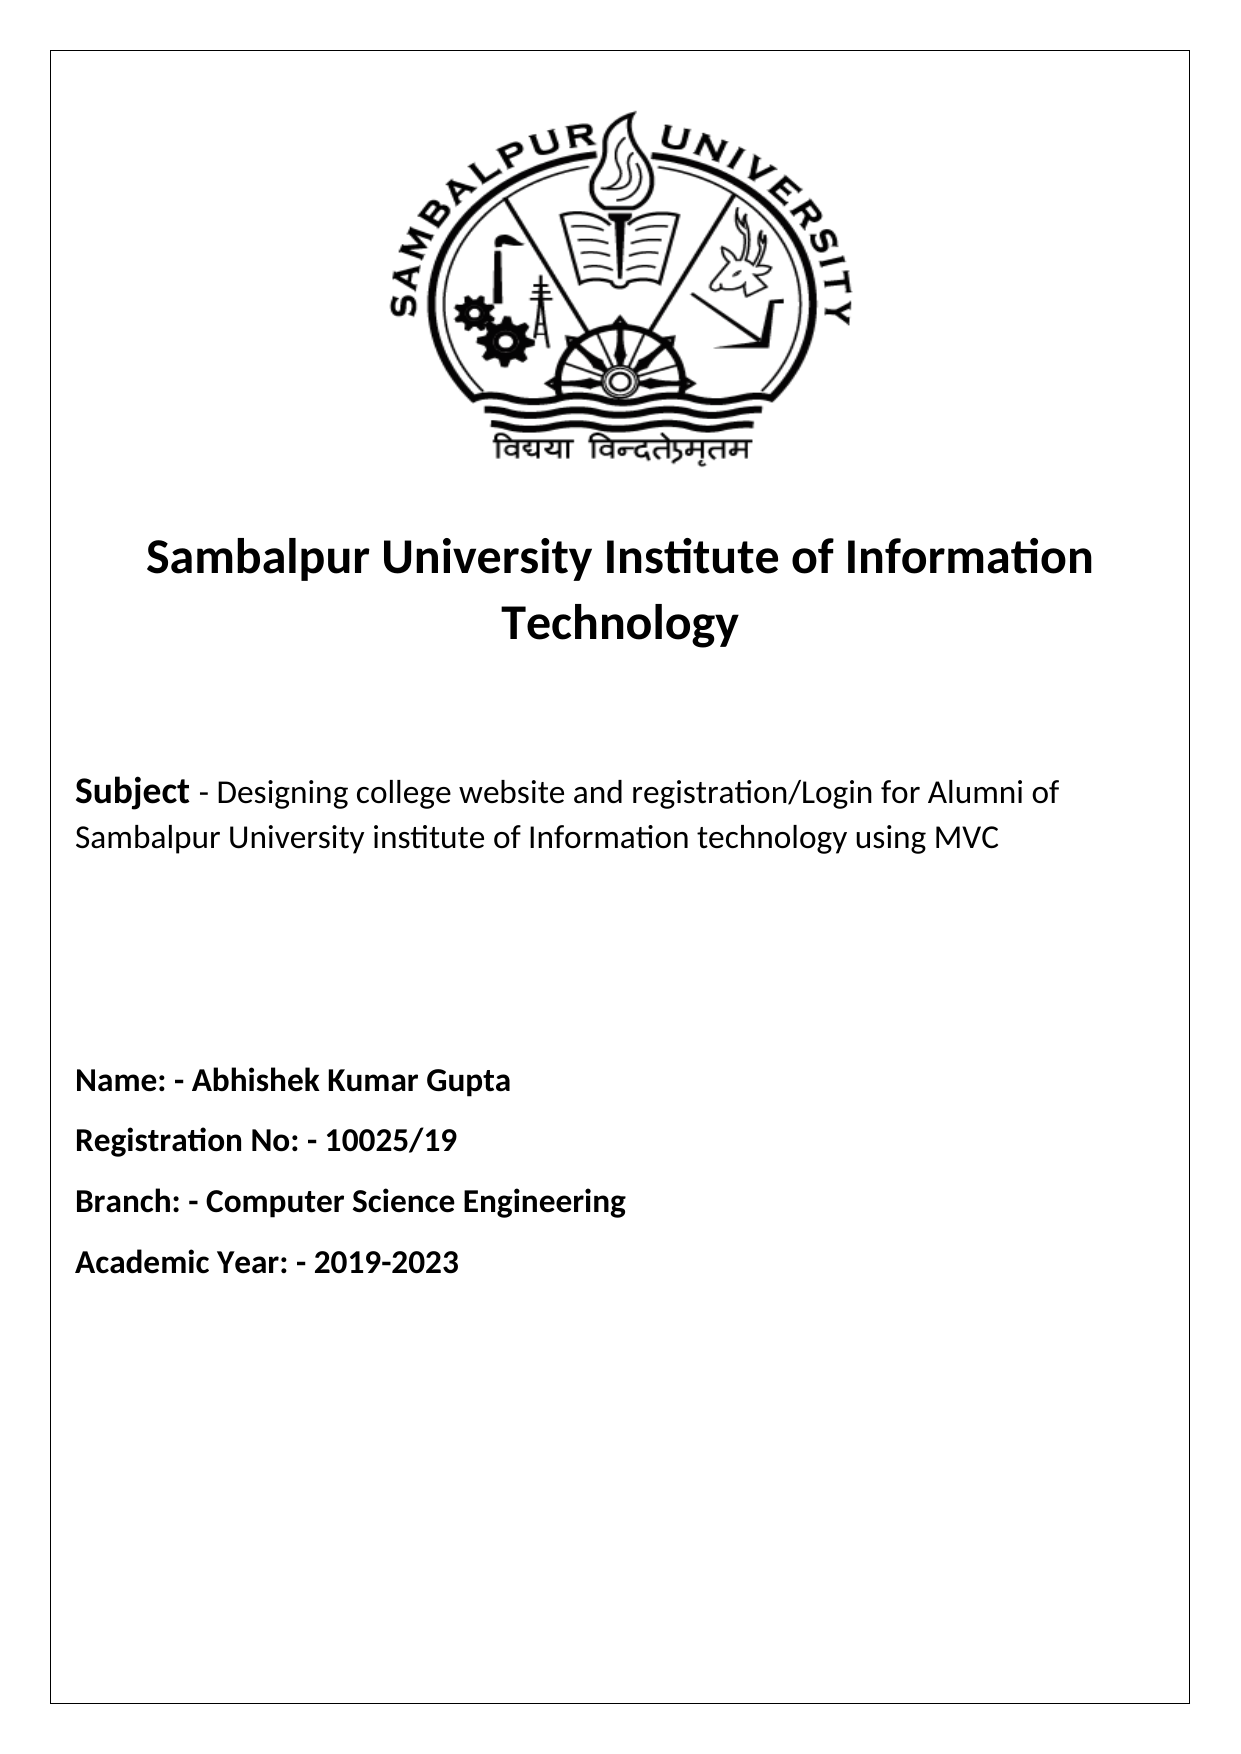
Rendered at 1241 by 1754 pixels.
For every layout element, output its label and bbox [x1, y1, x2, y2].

picture [374, 75, 867, 507]
